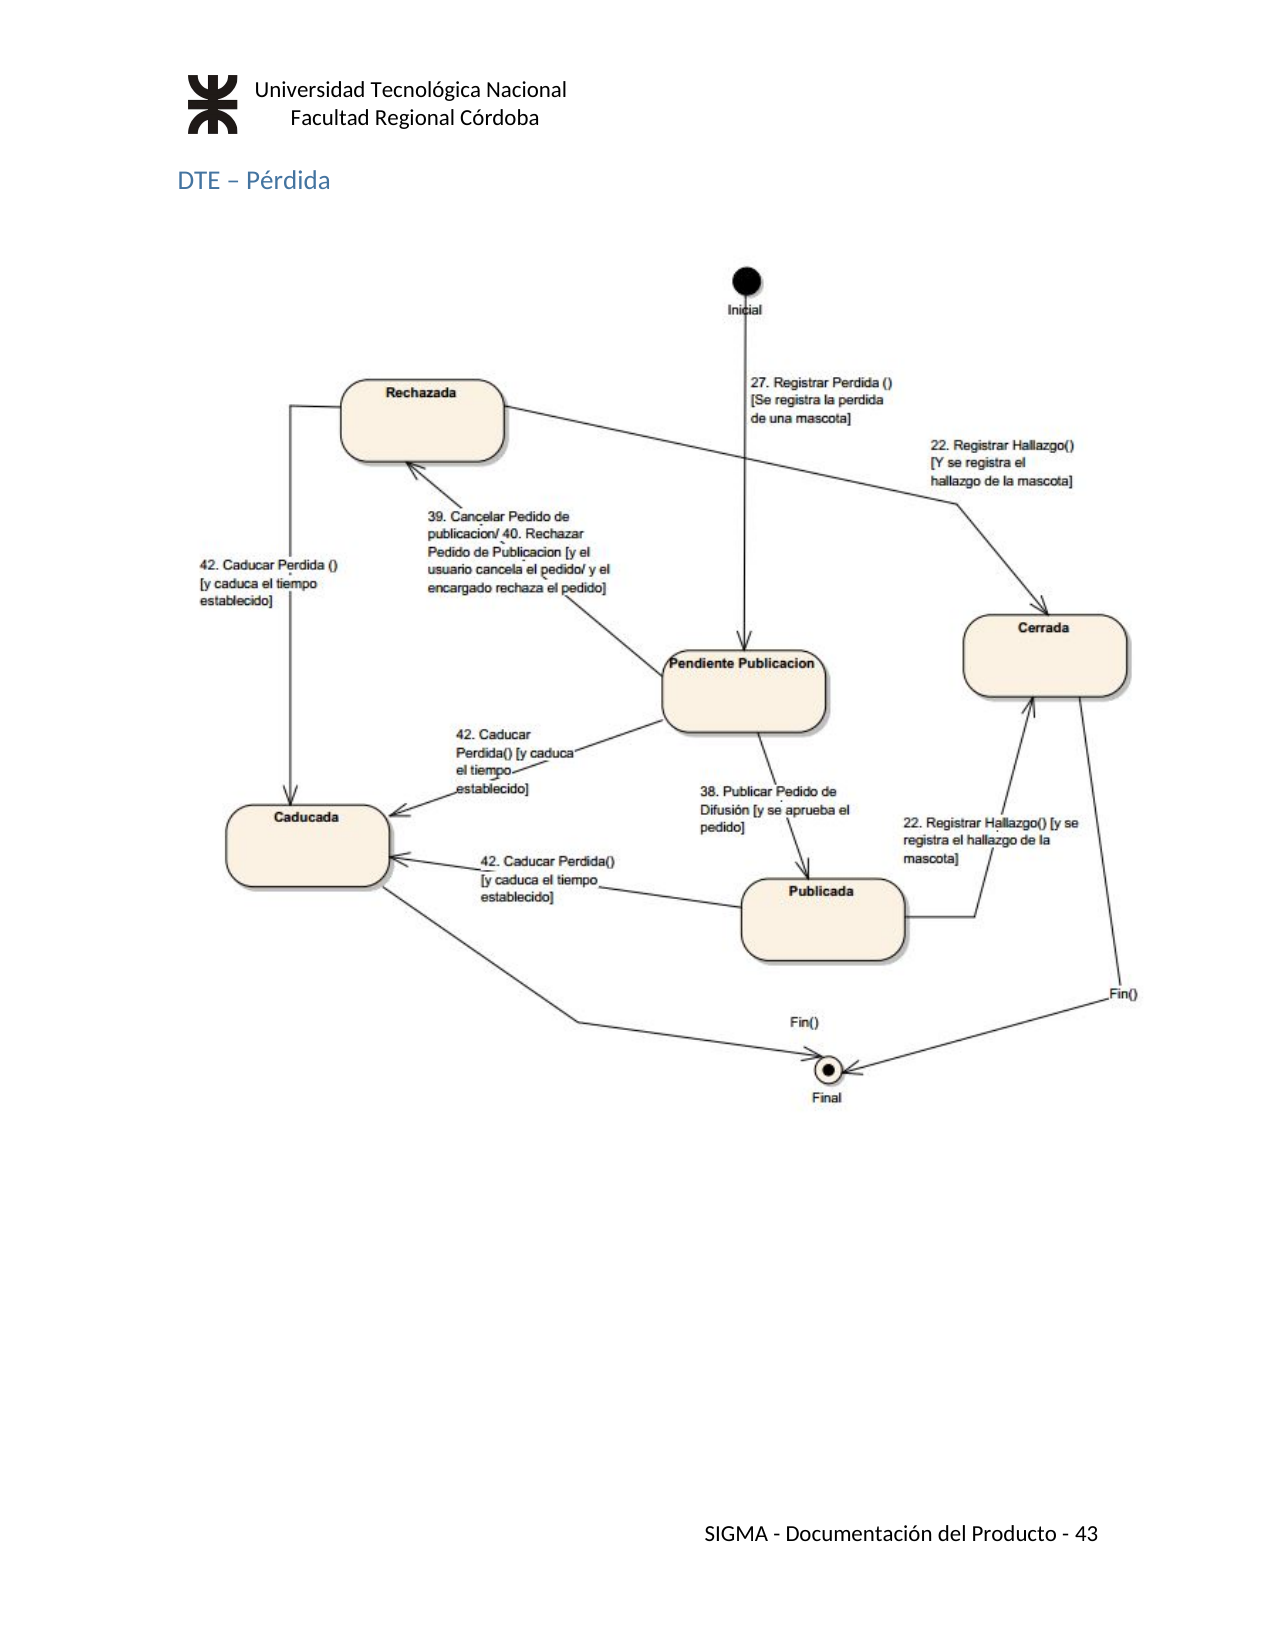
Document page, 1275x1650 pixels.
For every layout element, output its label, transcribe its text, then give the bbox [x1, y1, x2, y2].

picture [177, 245, 1166, 1134]
picture [188, 75, 238, 134]
subtitle DTE – Pérdida [177, 163, 1098, 196]
